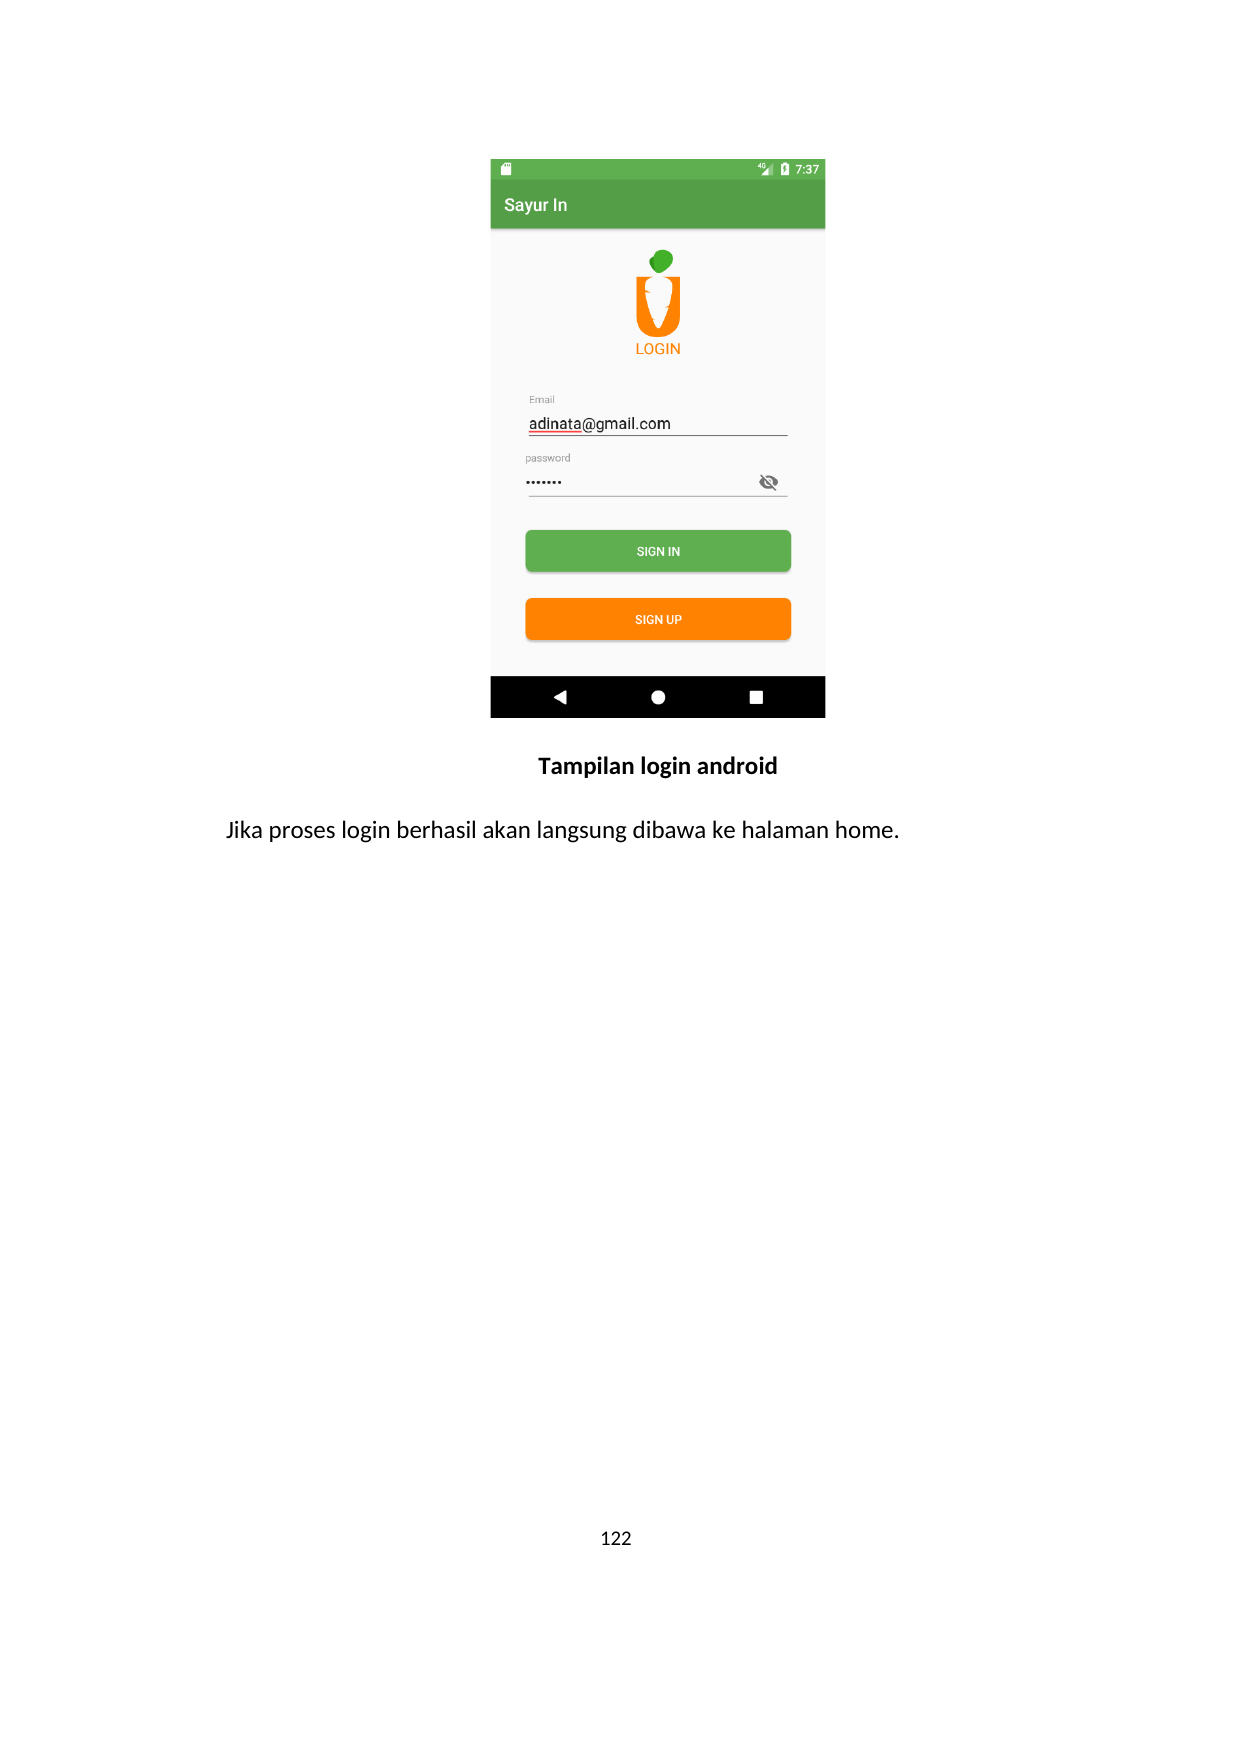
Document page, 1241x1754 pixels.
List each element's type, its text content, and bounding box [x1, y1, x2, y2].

text Tampilan login android [226, 750, 1090, 781]
picture [490, 159, 826, 718]
text Jika proses login berhasil akan langsung dibawa ke halaman home. [226, 814, 1090, 844]
